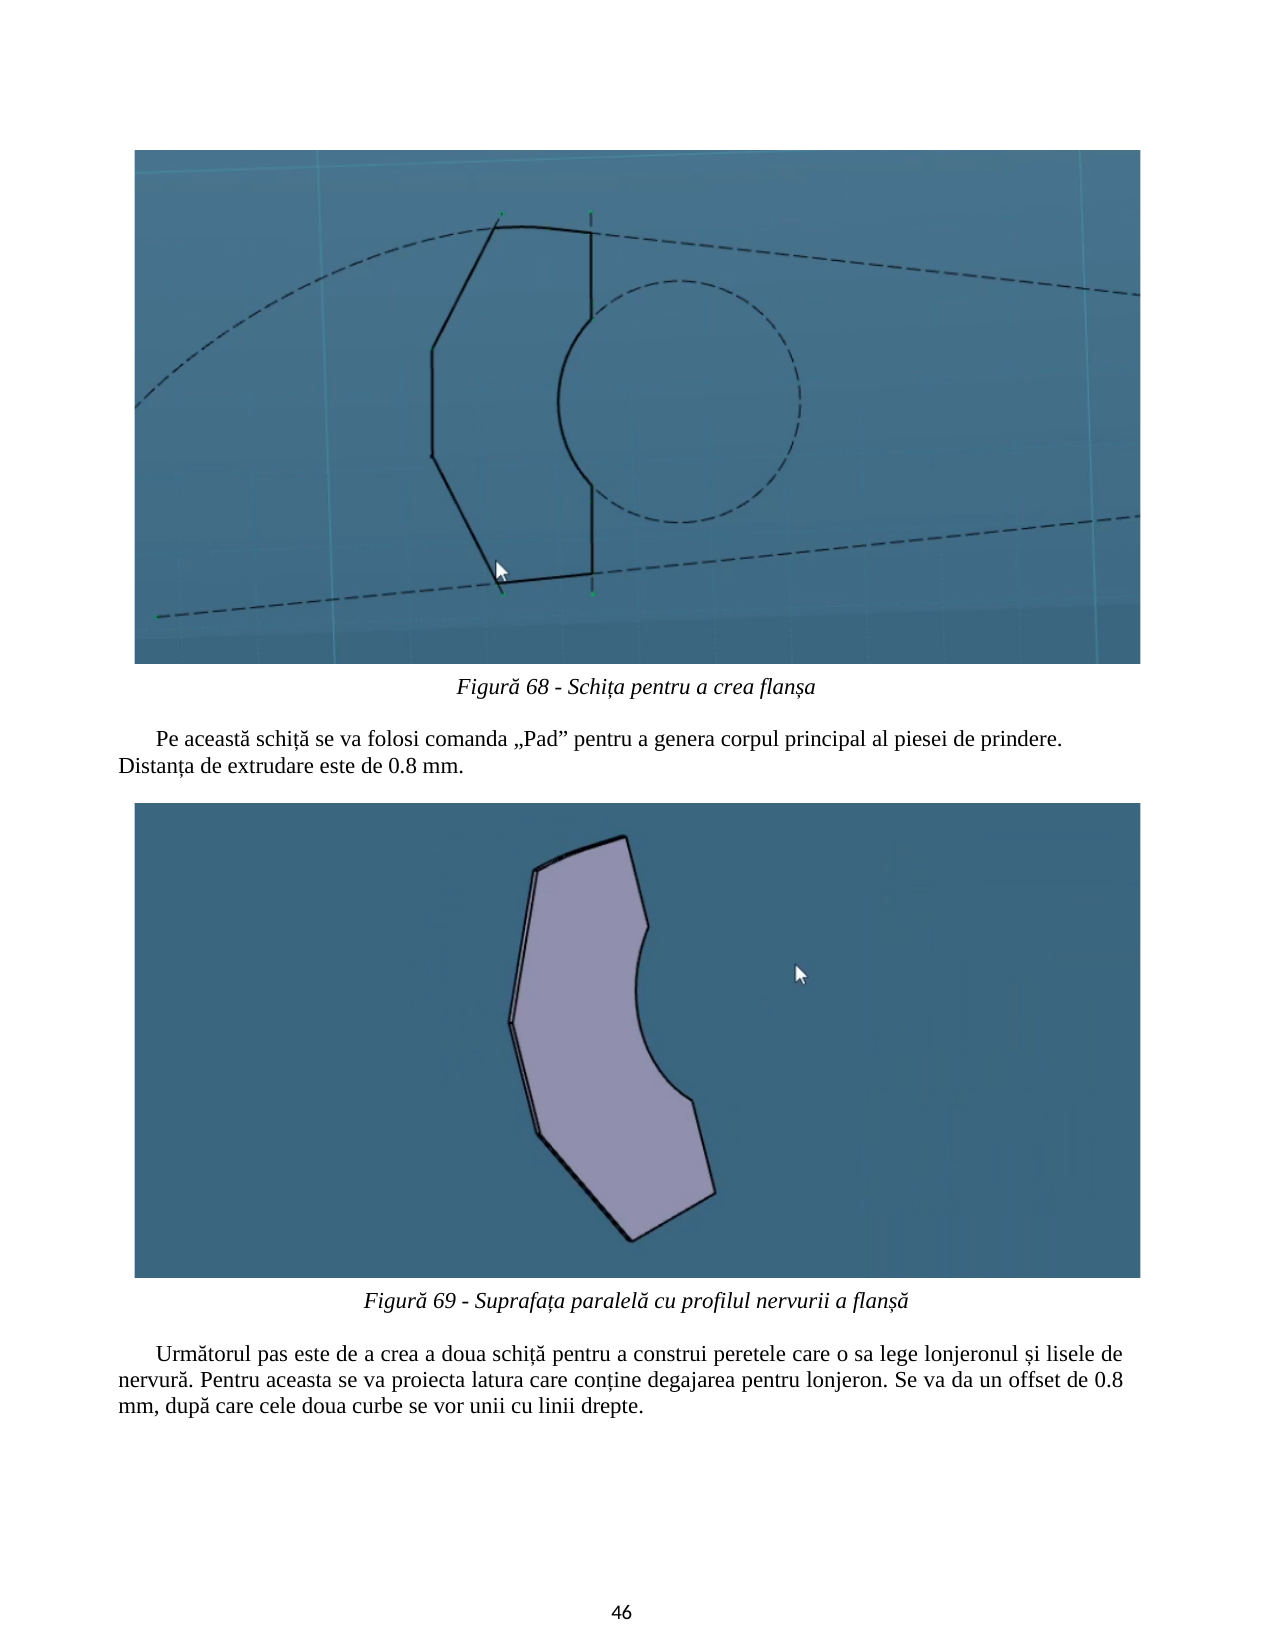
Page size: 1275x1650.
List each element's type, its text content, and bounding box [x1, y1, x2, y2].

text Următorul pas este de a crea a doua schiță pentru a construi peretele care o sa lege lonjeronul și lisele de nervură. Pentru aceasta se va proiecta latura care conține degajarea pentru lonjeron. Se va da un offset de 0.8 mm, după care cele doua curbe se vor unii cu linii drepte. [118, 1340, 1125, 1419]
picture [134, 803, 1141, 1278]
picture [134, 150, 1141, 664]
text Pe această schiță se va folosi comanda „Pad” pentru a genera corpul principal al piesei de prindere. Distanța de extrudare este de 0.8 mm. [118, 726, 1125, 778]
